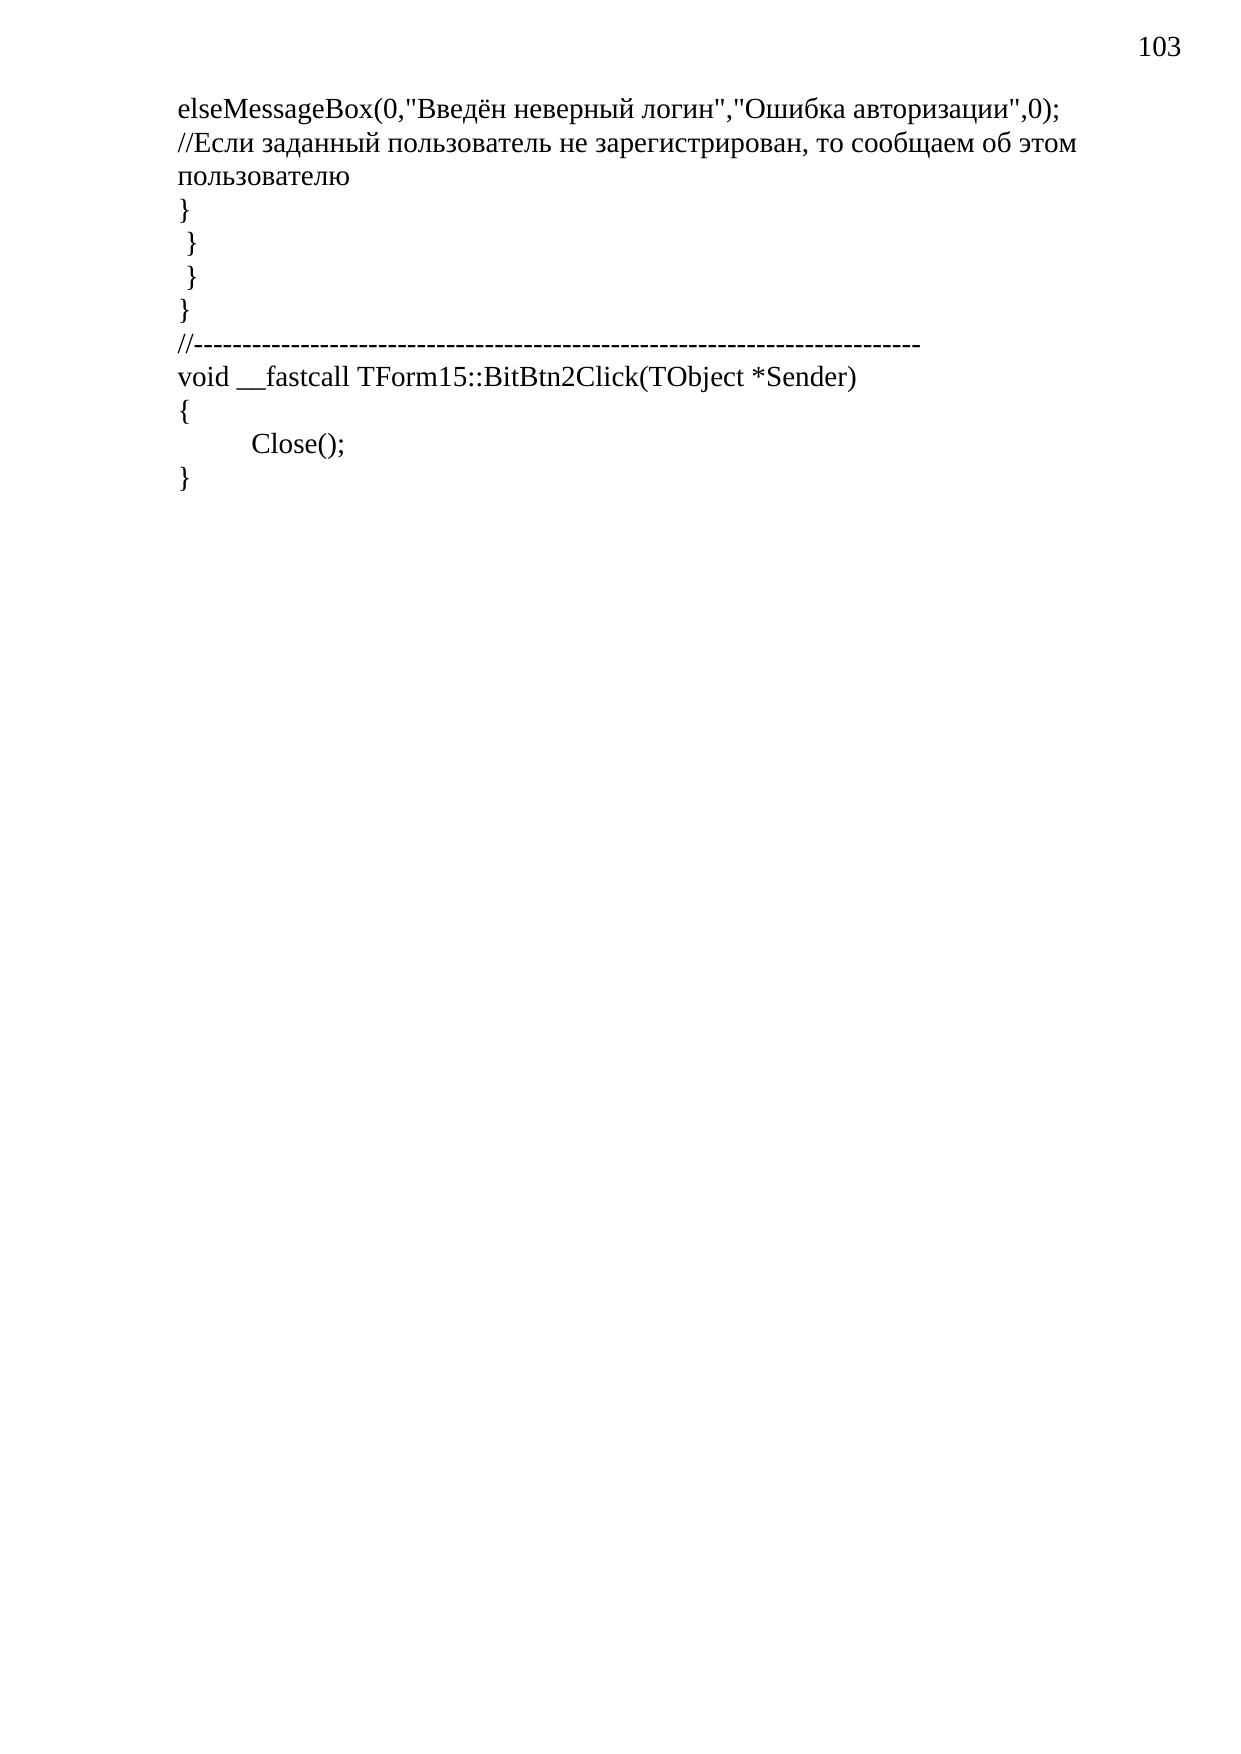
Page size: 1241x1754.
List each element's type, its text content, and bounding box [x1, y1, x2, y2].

text } [177, 225, 1181, 259]
text } [177, 292, 1181, 326]
text } [177, 192, 1181, 225]
text void __fastcall TForm15::BitBtn2Click(TObject *Sender) [177, 359, 1181, 393]
text } [177, 460, 1181, 494]
text elseMessageBox(0,"Введён неверный логин","Ошибка авторизации",0); //Если заданный пользователь не зарегистрирован, то сообщаем об этом пользователю [177, 91, 1181, 192]
text Close(); [177, 427, 1181, 460]
text } [177, 259, 1181, 292]
text //--------------------------------------------------------------------------- [177, 326, 1181, 359]
text { [177, 393, 1181, 427]
